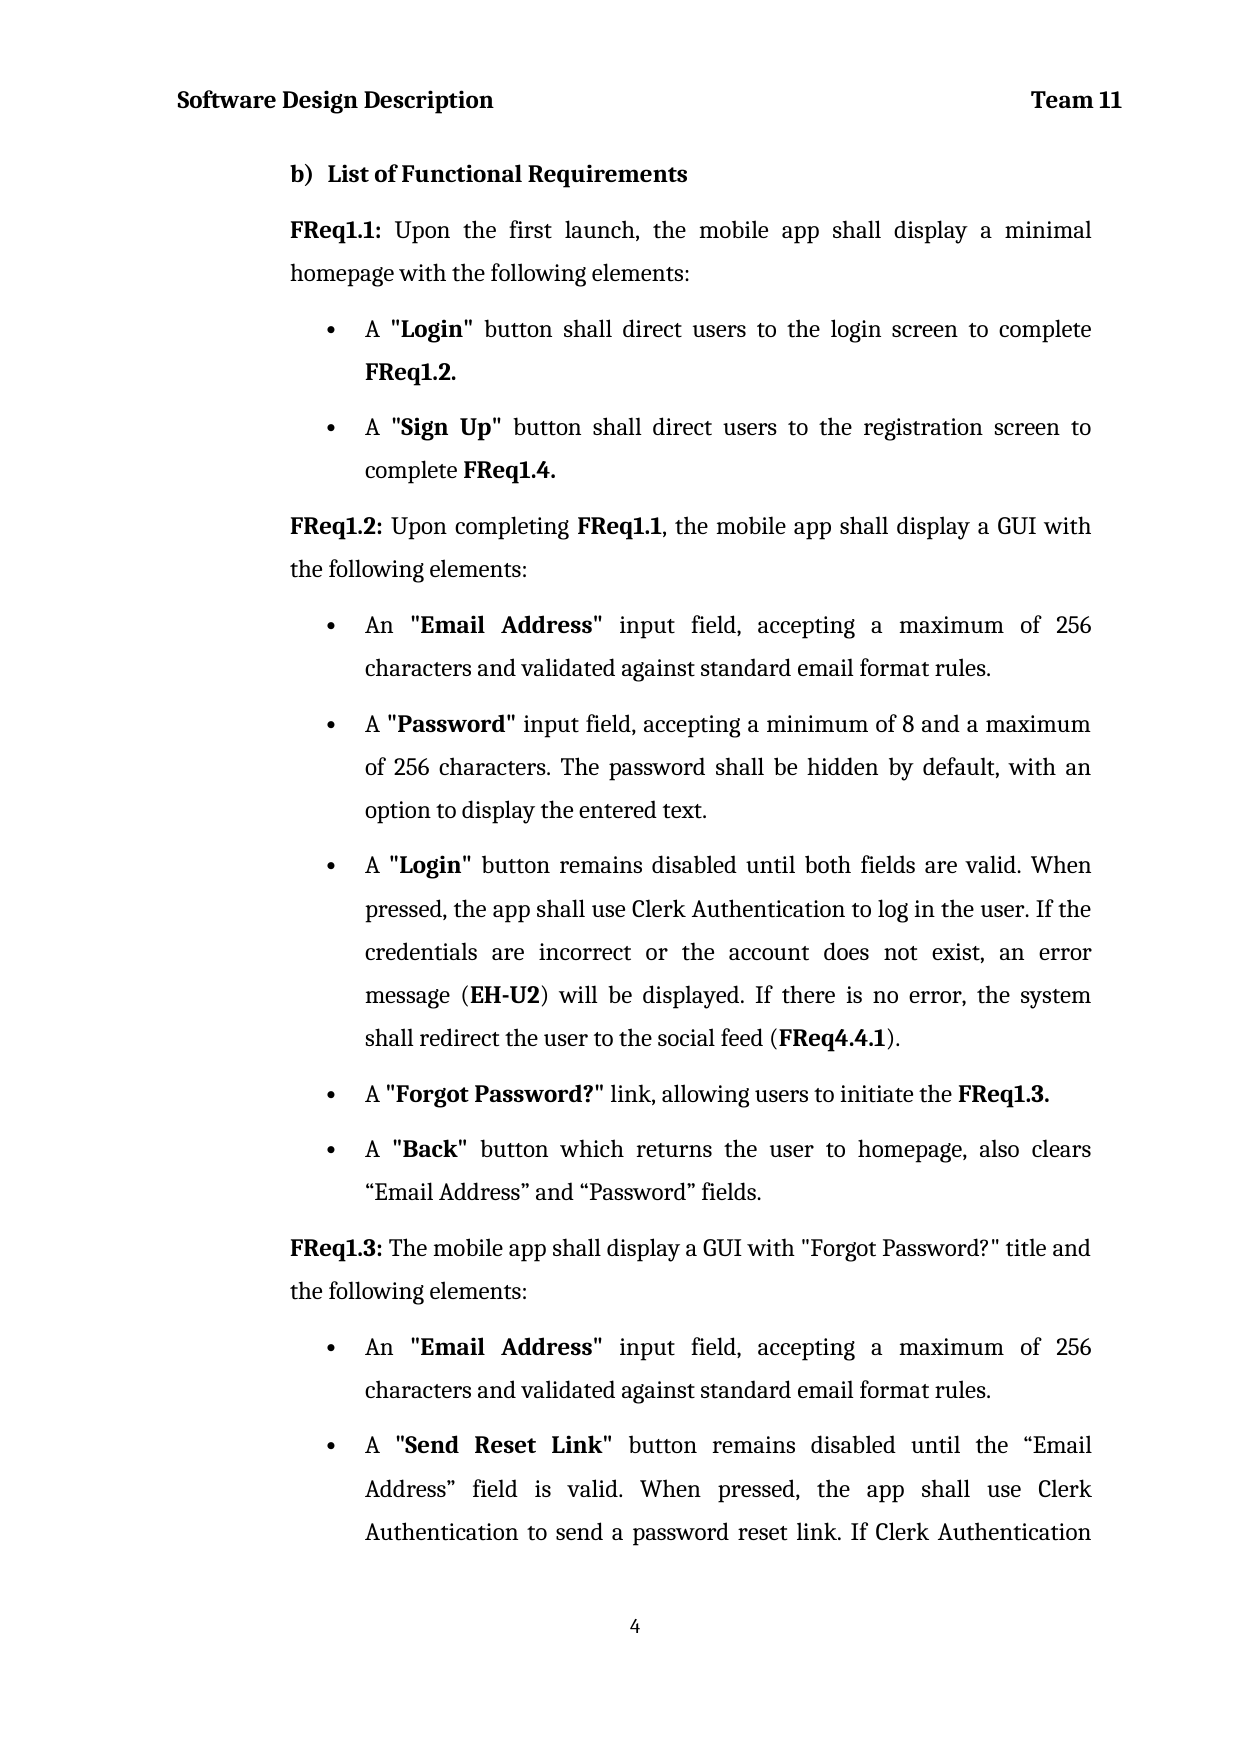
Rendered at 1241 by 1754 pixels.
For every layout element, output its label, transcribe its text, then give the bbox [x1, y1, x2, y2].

list A "Sign Up" button shall direct users to the registration screen to complete FReq1.4. [327, 413, 1092, 485]
list A "Password" input field, accepting a minimum of 8 and a maximum of 256 characters. The password shall be hidden by default, with an option to display the entered text. [327, 709, 1092, 824]
list A "Forgot Password?" link, allowing users to initiate the FReq1.3. [327, 1079, 1092, 1108]
list A "Login" button shall direct users to the login screen to complete FReq1.2. [327, 314, 1092, 386]
list List of Functional Requirements [290, 160, 1092, 189]
text FReq1.2: Upon completing FReq1.1, the mobile app shall display a GUI with the following elements: [290, 512, 1092, 584]
text FReq1.1: Upon the first launch, the mobile app shall display a minimal homepage with the following elements: [290, 216, 1092, 288]
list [327, 1431, 1092, 1546]
list An "Email Address" input field, accepting a maximum of 256 characters and validated against standard email format rules. [327, 1333, 1092, 1404]
list An "Email Address" input field, accepting a maximum of 256 characters and validated against standard email format rules. [327, 611, 1092, 683]
list A "Login" button remains disabled until both fields are valid. When pressed, the app shall use Clerk Authentication to log in the user. If the credentials are incorrect or the account does not exist, an error message (EH-U2) will be displayed. If there is no error, the system shall redirect the user to the social feed (FReq4.4.1). [327, 851, 1092, 1053]
text FReq1.3: The mobile app shall display a GUI with "Forgot Password?" title and the following elements: [290, 1234, 1092, 1306]
list A "Back" button which returns the user to homepage, also clears “Email Address” and “Password” fields. [327, 1135, 1092, 1207]
